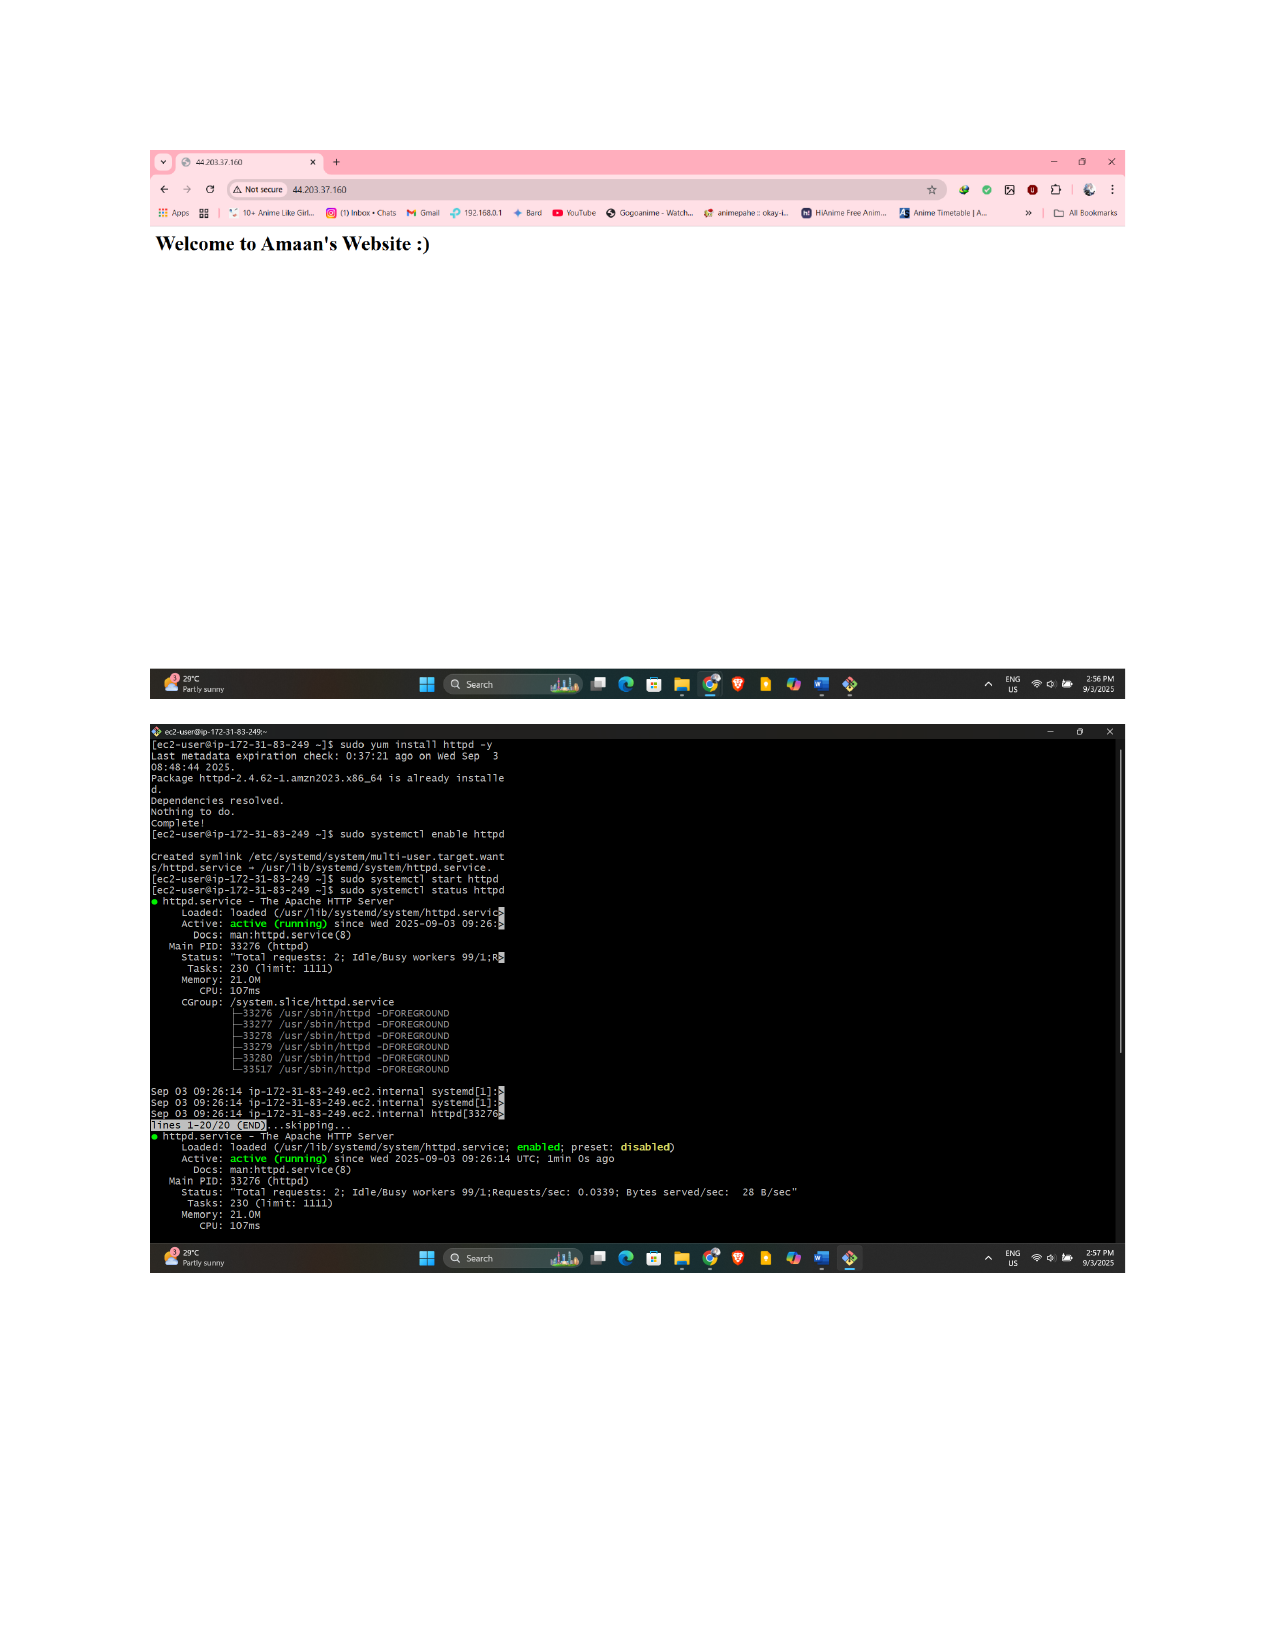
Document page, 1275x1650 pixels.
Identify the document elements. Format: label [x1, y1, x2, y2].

picture [150, 724, 1125, 1273]
picture [150, 150, 1125, 699]
